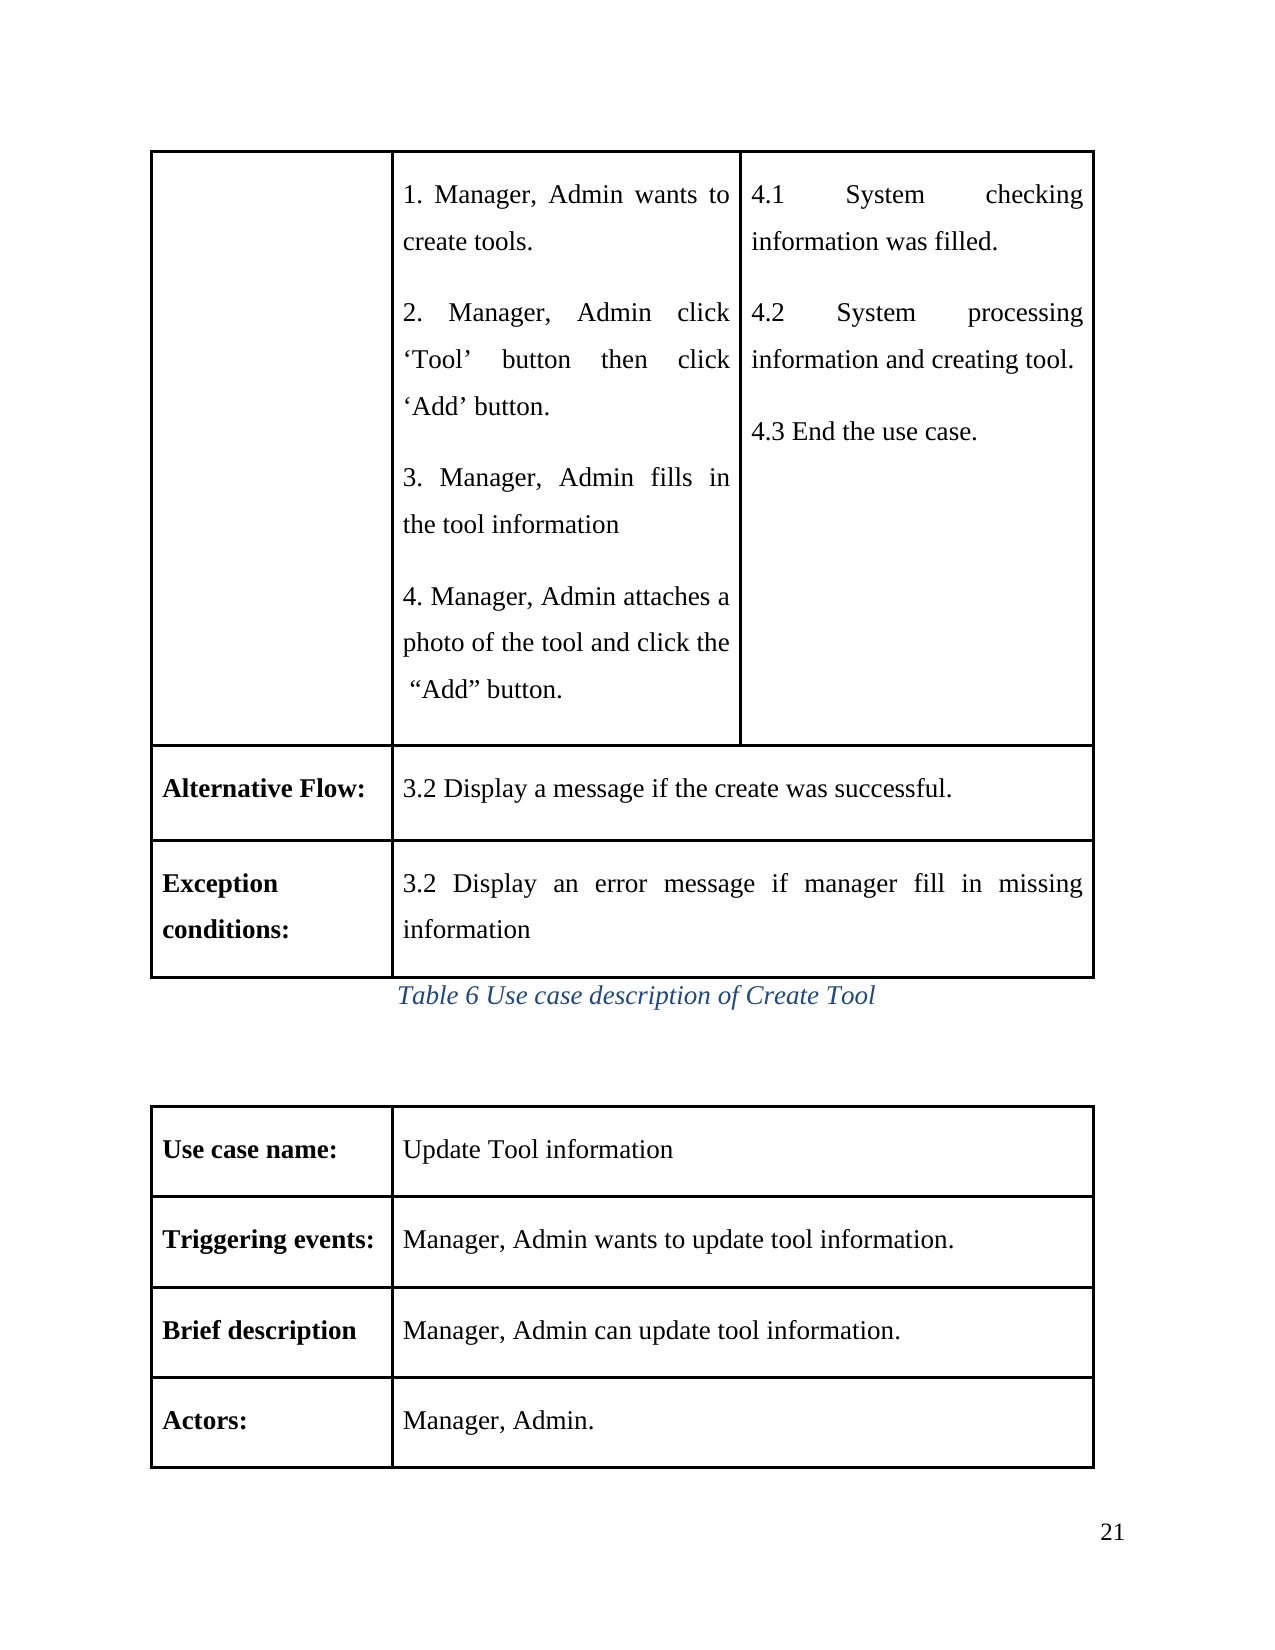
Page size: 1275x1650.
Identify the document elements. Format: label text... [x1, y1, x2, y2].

table_cell Manager, Admin. [394, 1379, 1092, 1466]
table_cell Manager, Admin can update tool information. [394, 1289, 1092, 1376]
table_cell Manager, Admin wants to update tool information. [394, 1198, 1092, 1286]
table_cell Alternative Flow: [153, 747, 391, 839]
table_cell 1. Manager, Admin wants to create tools. 2. Manager, Admin click ‘Tool’ button then click ‘Add’ button. 3. Manager, Admin fills in the tool information 4. Manager, Admin attaches a photo of the tool and click the “Add” button. [394, 153, 739, 743]
table_cell 4.1 System checking information was filled. 4.2 System processing information and creating tool. 4.3 End the use case. [742, 153, 1092, 743]
table_cell Exception conditions: [153, 842, 391, 976]
table_cell 3.2 Display an error message if manager fill in missing information [394, 842, 1092, 976]
table_cell Brief description [153, 1289, 391, 1376]
table_header Update Tool information [394, 1108, 1092, 1195]
table_cell Triggering events: [153, 1198, 391, 1286]
table_cell Actors: [153, 1379, 391, 1466]
table_cell [153, 153, 391, 743]
text Table 6 Use case description of Create Tool [150, 979, 1125, 1010]
table_cell 3.2 Display a message if the create was successful. [394, 747, 1092, 839]
table_header Use case name: [153, 1108, 391, 1195]
